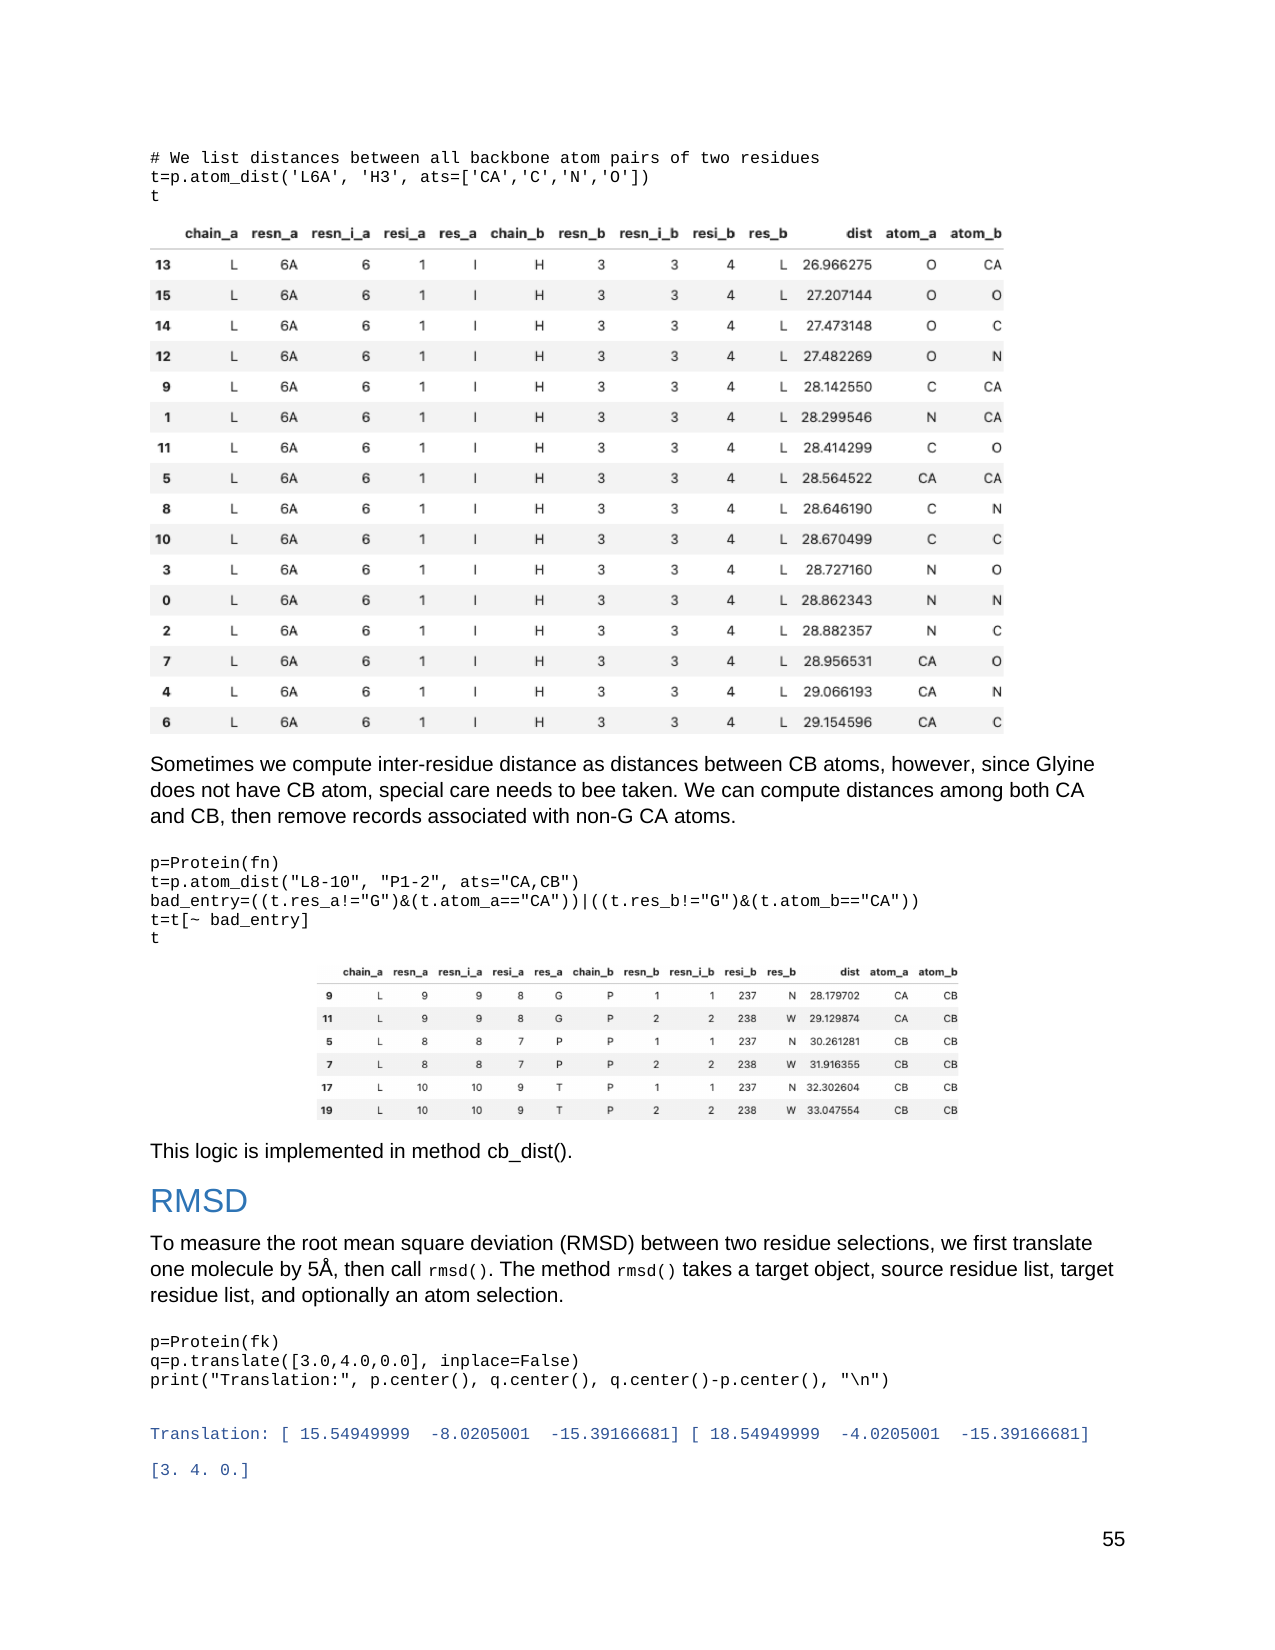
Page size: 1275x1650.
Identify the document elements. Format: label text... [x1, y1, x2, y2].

text [3. 4. 0.] [150, 1461, 1125, 1480]
text To measure the root mean square deviation (RMSD) between two residue selections, we first translate one molecule by 5Å, then call rmsd(). The method rmsd() takes a target object, source residue list, target residue list, and optionally an atom selection. [150, 1231, 1125, 1307]
text p=Protein(fn) t=p.atom_dist("L8-10", "P1-2", ats="CA,CB") bad_entry=((t.res_a!="G")&(t.atom_a=="CA"))|((t.res_b!="G")&(t.atom_b=="CA")) t=t[~ bad_entry] t [150, 854, 1125, 949]
text # We list distances between all backbone atom pairs of two residues t=p.atom_dist('L6A', 'H3', ats=['CA','C','N','O']) t [150, 150, 1125, 207]
subtitle RMSD [150, 1181, 1125, 1219]
text Sometimes we compute inter-residue distance as distances between CB atoms, however, since Glyine does not have CB atom, special care needs to bee taken. We can compute distances among both CA and CB, then remove records associated with non-G CA atoms. [150, 752, 1125, 828]
text Translation: [ 15.54949999 -8.0205001 -15.39166681] [ 18.54949999 -4.0205001 -15.39166681] [150, 1426, 1125, 1445]
text This logic is implemented in method cb_dist(). [150, 1138, 1125, 1162]
picture [150, 223, 1004, 734]
text p=Protein(fk) q=p.translate([3.0,4.0,0.0], inplace=False) print("Translation:", p.center(), q.center(), q.center()-p.center(), "\n") [150, 1334, 1125, 1409]
picture [316, 965, 959, 1120]
